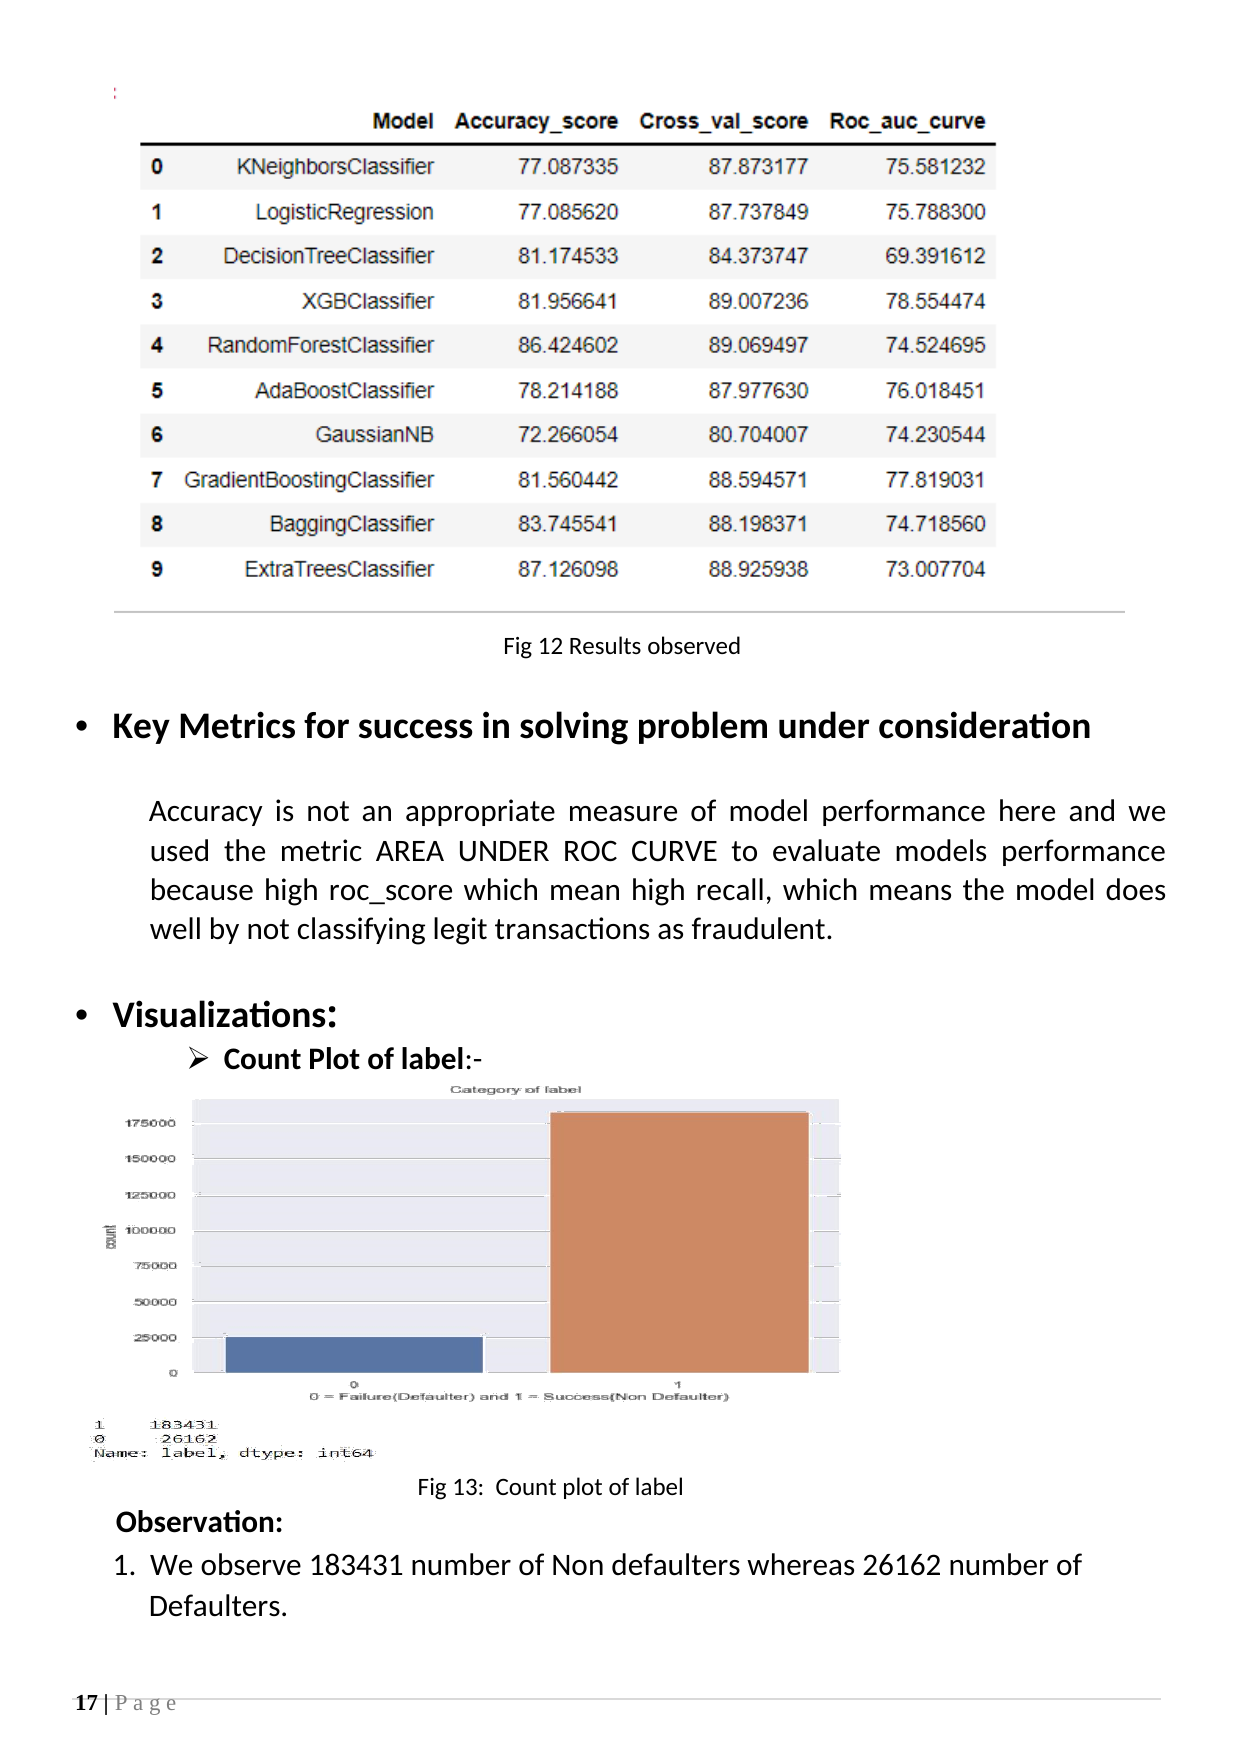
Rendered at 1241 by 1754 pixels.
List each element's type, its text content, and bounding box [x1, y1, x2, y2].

text Fig 12 Results observed [75, 630, 1169, 660]
list Count Plot of label:- [186, 1039, 1168, 1077]
text Accuracy is not an appropriate measure of model performance here and we used the metric AREA UNDER ROC CURVE to evaluate models performance because high roc_score which mean high recall, which means the model does well by not classifying legit transactions as fraudulent. [148, 791, 1168, 947]
list Visualizations: [75, 987, 1168, 1038]
picture [114, 75, 1125, 624]
list Key Metrics for success in solving problem under consideration [75, 699, 1168, 750]
picture [80, 1079, 1032, 1472]
text Defaulters. [148, 1586, 1168, 1624]
text Fig 13: Count plot of label [327, 1472, 1169, 1502]
list We observe 183431 number of Non defaulters whereas 26162 number of [112, 1545, 1158, 1583]
text Observation: [75, 1502, 1168, 1541]
